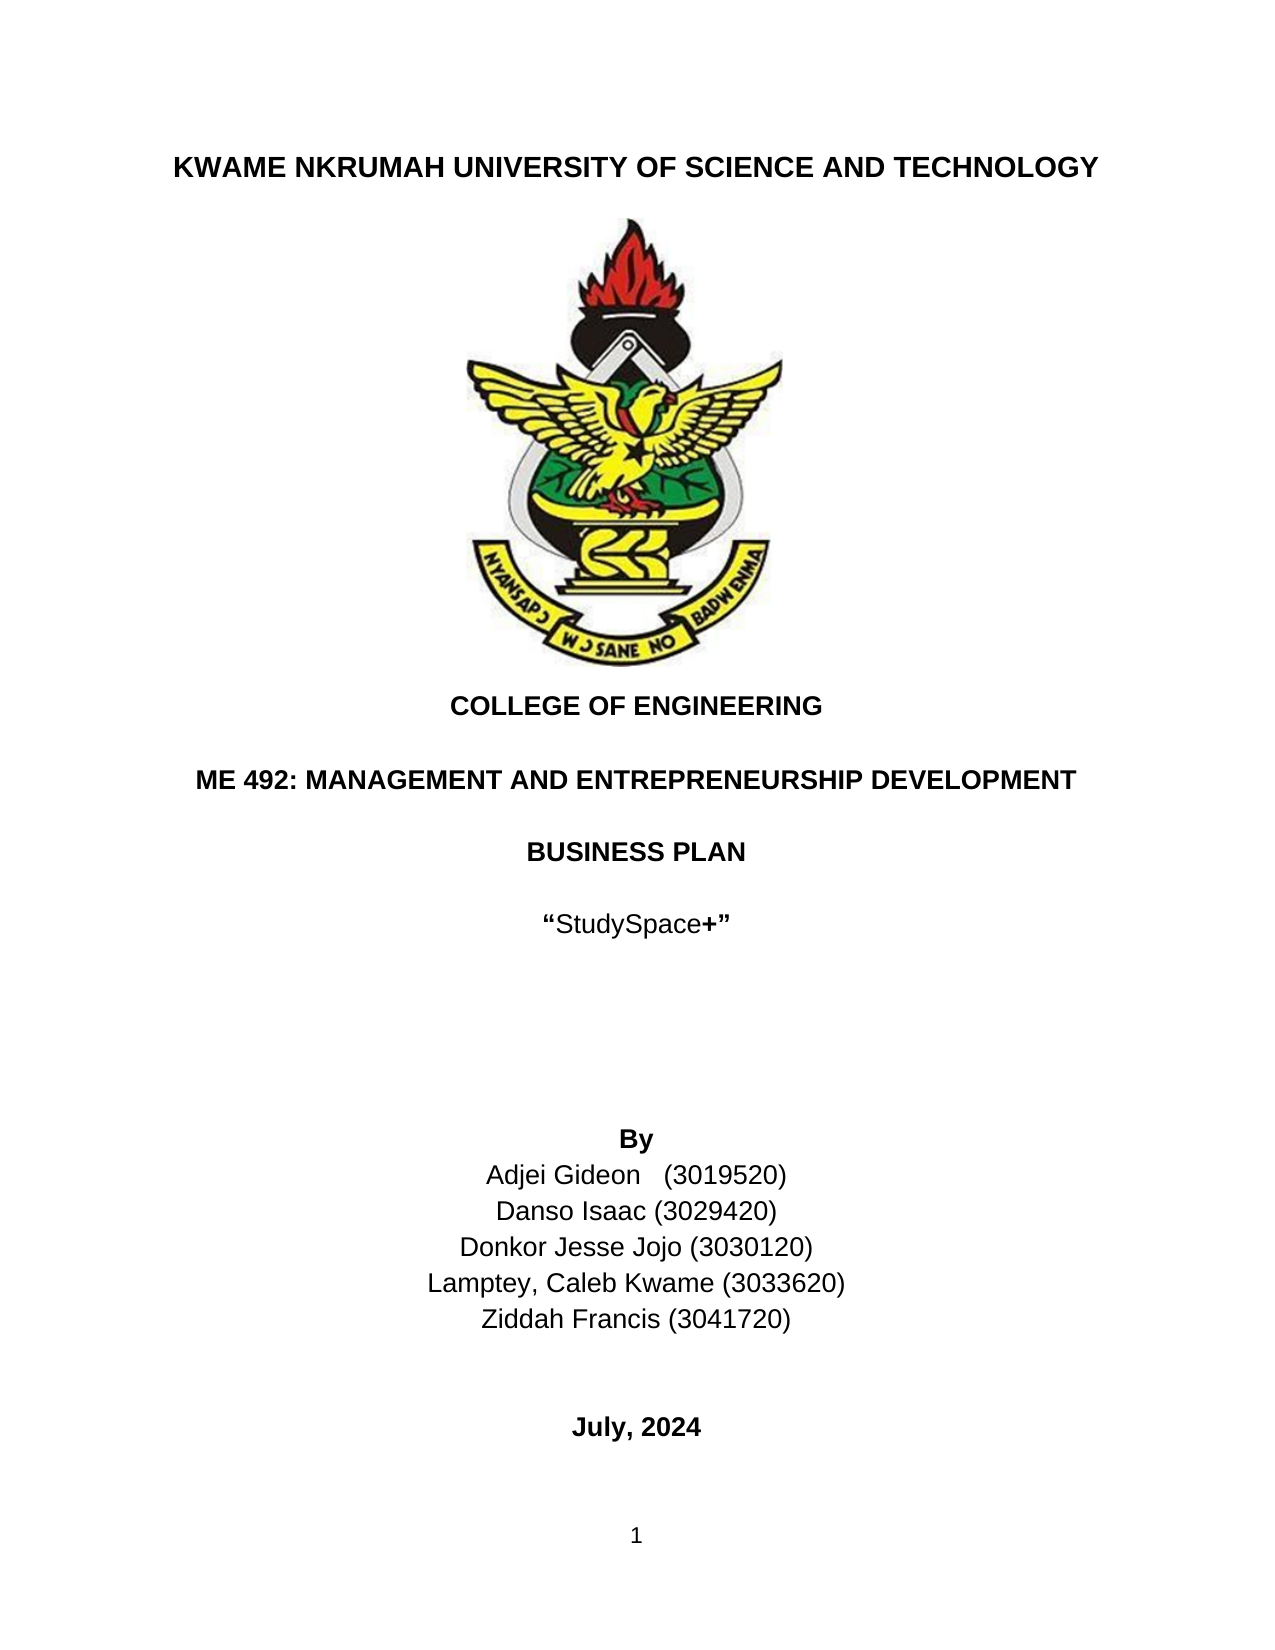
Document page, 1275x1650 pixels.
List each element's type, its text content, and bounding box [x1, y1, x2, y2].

text July, 2024 [148, 1411, 1125, 1442]
text ME 492: MANAGEMENT AND ENTREPRENEURSHIP DEVELOPMENT [148, 764, 1125, 795]
text Adjei Gideon (3019520) [148, 1159, 1125, 1191]
text Ziddah Francis (3041720) [148, 1303, 1125, 1334]
text By [148, 1123, 1125, 1155]
text KWAME NKRUMAH UNIVERSITY OF SCIENCE AND TECHNOLOGY [148, 150, 1125, 183]
text COLLEGE OF ENGINEERING [148, 689, 1125, 721]
text “StudySpace+” [148, 908, 1125, 939]
text BUSINESS PLAN [148, 836, 1125, 867]
text Lamptey, Caleb Kwame (3033620) [148, 1267, 1125, 1298]
picture [466, 218, 783, 667]
text Donkor Jesse Jojo (3030120) [148, 1231, 1125, 1262]
text Danso Isaac (3029420) [148, 1195, 1125, 1227]
